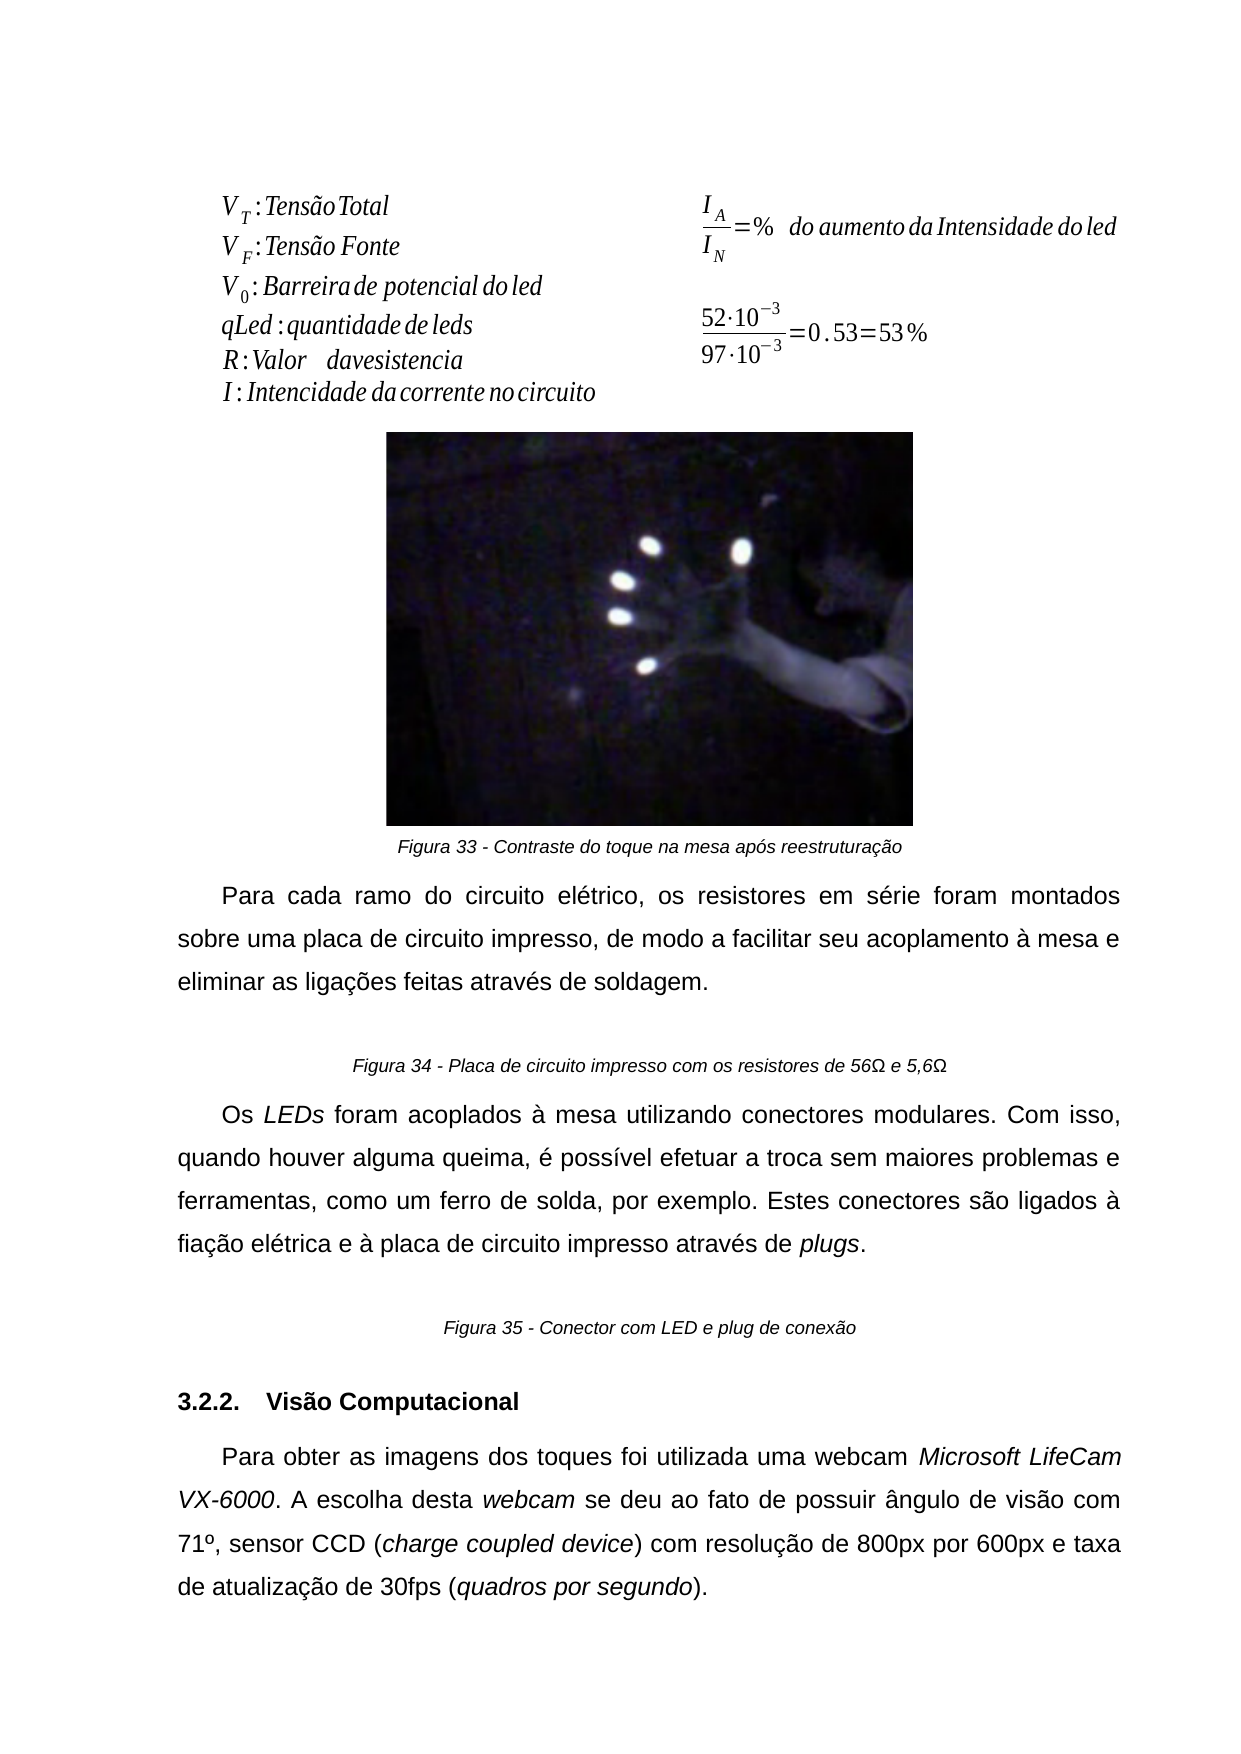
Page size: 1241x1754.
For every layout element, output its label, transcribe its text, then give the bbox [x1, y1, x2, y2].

text Os LEDs foram acoplados à mesa utilizando conectores modulares. Com isso, quando houver alguma queima, é possível efetuar a troca sem maiores problemas e ferramentas, como um ferro de solda, por exemplo. Estes conectores são ligados à fiação elétrica e à placa de circuito impresso através de plugs. [177, 1099, 1122, 1258]
table_header [166, 177, 646, 433]
table_header [646, 177, 1125, 433]
picture [386, 432, 913, 826]
text Para obter as imagens dos toques foi utilizada uma webcam Microsoft LifeCam VX-6000. A escolha desta webcam se deu ao fato de possuir ângulo de visão com 71º, sensor CCD (charge coupled device) com resolução de 800px por 600px e taxa de atualização de 30fps (quadros por segundo). [177, 1442, 1122, 1600]
subtitle Visão Computacional [177, 1387, 1122, 1415]
text Para cada ramo do circuito elétrico, os resistores em série foram montados sobre uma placa de circuito impresso, de modo a facilitar seu acoplamento à mesa e eliminar as ligações feitas através de soldagem. [177, 881, 1122, 996]
